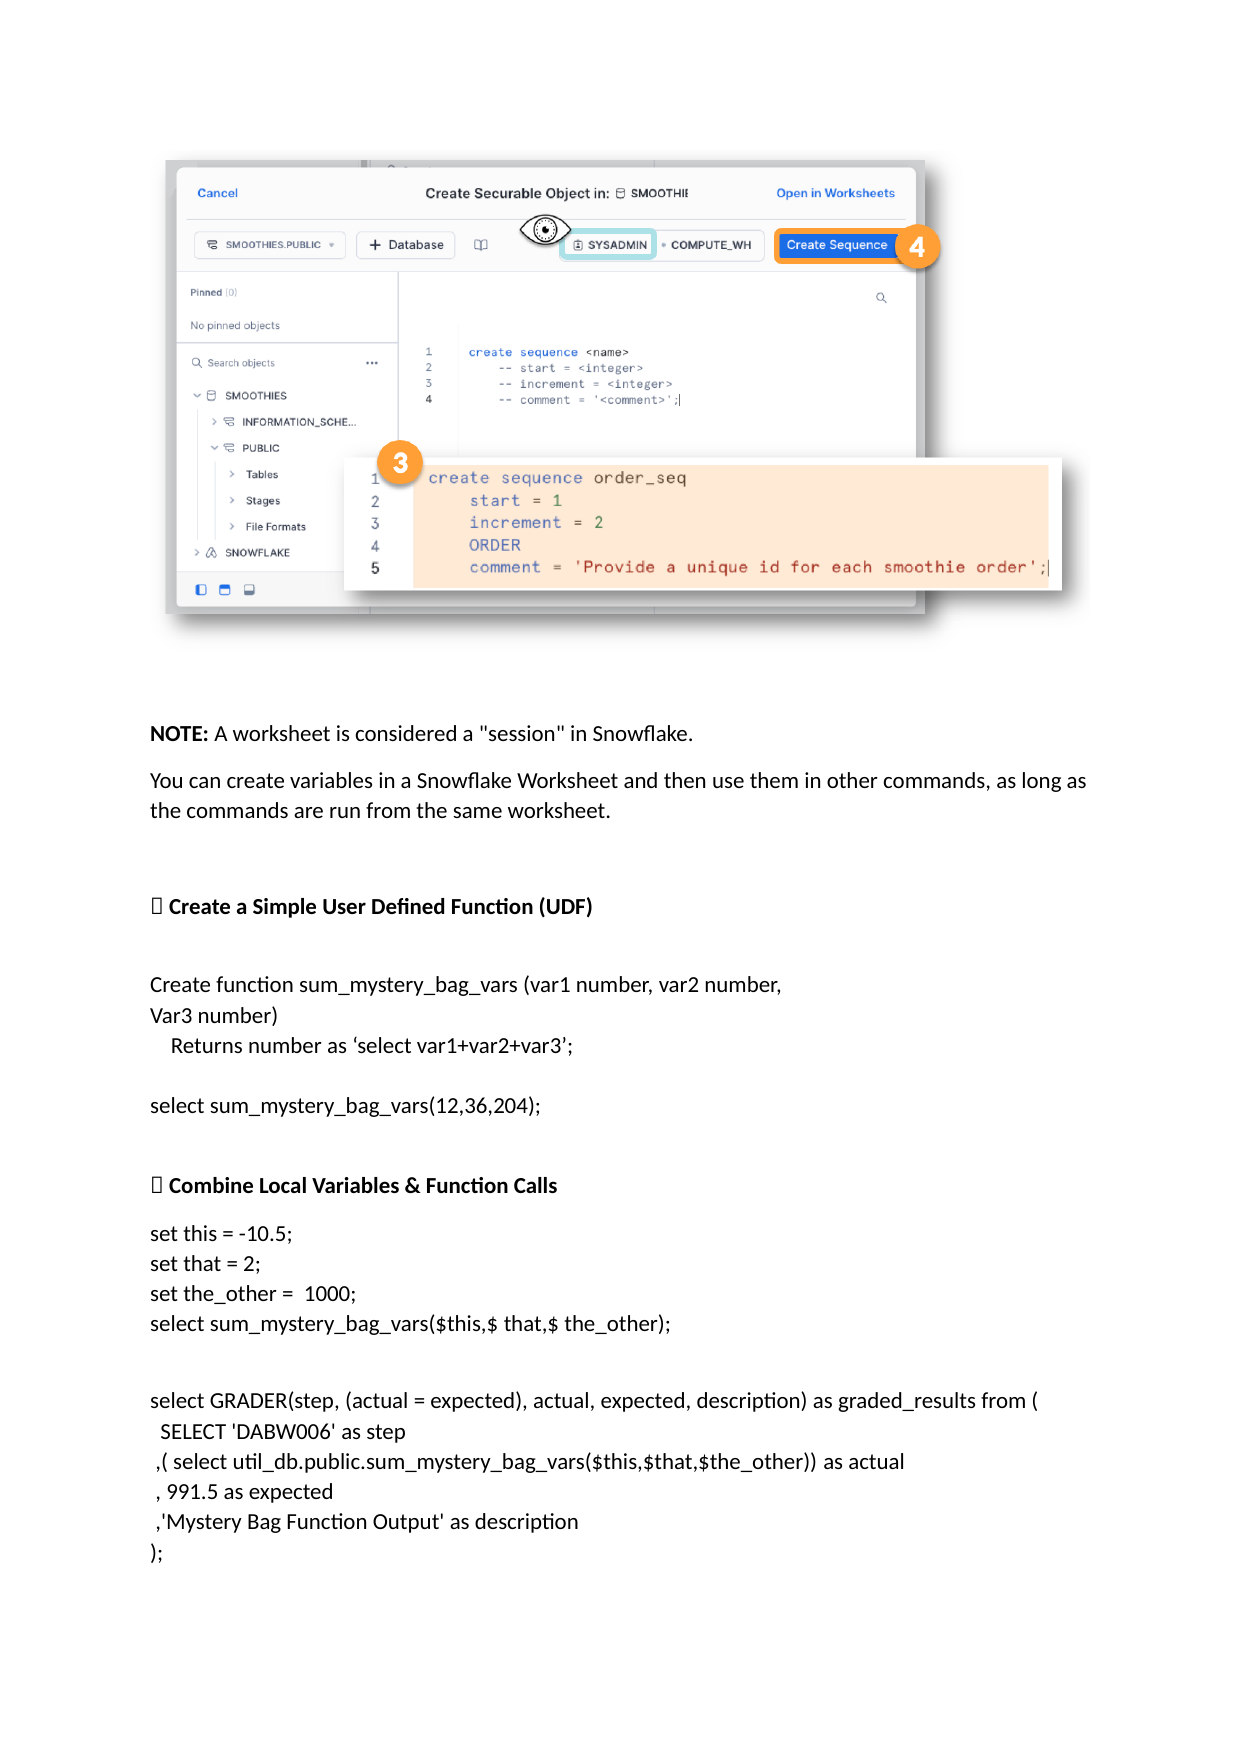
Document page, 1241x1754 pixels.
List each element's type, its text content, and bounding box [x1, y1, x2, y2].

text set this = -10.5; [150, 1219, 1090, 1247]
picture [150, 150, 1091, 654]
text You can create variables in a Snowflake Worksheet and then use them in other commands, as long as the commands are run from the same worksheet. [150, 766, 1090, 824]
text select GRADER(step, (actual = expected), actual, expected, description) as graded_results from ( [150, 1387, 1090, 1415]
text ,( select util_db.public.sum_mystery_bag_vars($this,$that,$the_other)) as actual [150, 1447, 1090, 1475]
text NOTE: A worksheet is considered a "session" in Snowflake. [150, 719, 1090, 747]
text 🥋 Combine Local Variables & Function Calls [150, 1168, 1090, 1200]
text Var3 number) [150, 1001, 1090, 1029]
text set the_other = 1000; [150, 1279, 1090, 1307]
text Returns number as ‘select var1+var2+var3’; [150, 1031, 1090, 1059]
text select sum_mystery_bag_vars($this,$ that,$ the_other); [150, 1309, 1090, 1338]
text , 991.5 as expected [150, 1477, 1090, 1505]
text Create function sum_mystery_bag_vars (var1 number, var2 number, [150, 971, 1090, 999]
text ,'Mystery Bag Function Output' as description [150, 1507, 1090, 1536]
text set that = 2; [150, 1249, 1090, 1277]
text ); [150, 1538, 1090, 1566]
text select sum_mystery_bag_vars(12,36,204); [150, 1091, 1090, 1119]
text SELECT 'DABW006' as step [150, 1417, 1090, 1445]
text 🥋 Create a Simple User Defined Function (UDF) [150, 890, 1090, 921]
